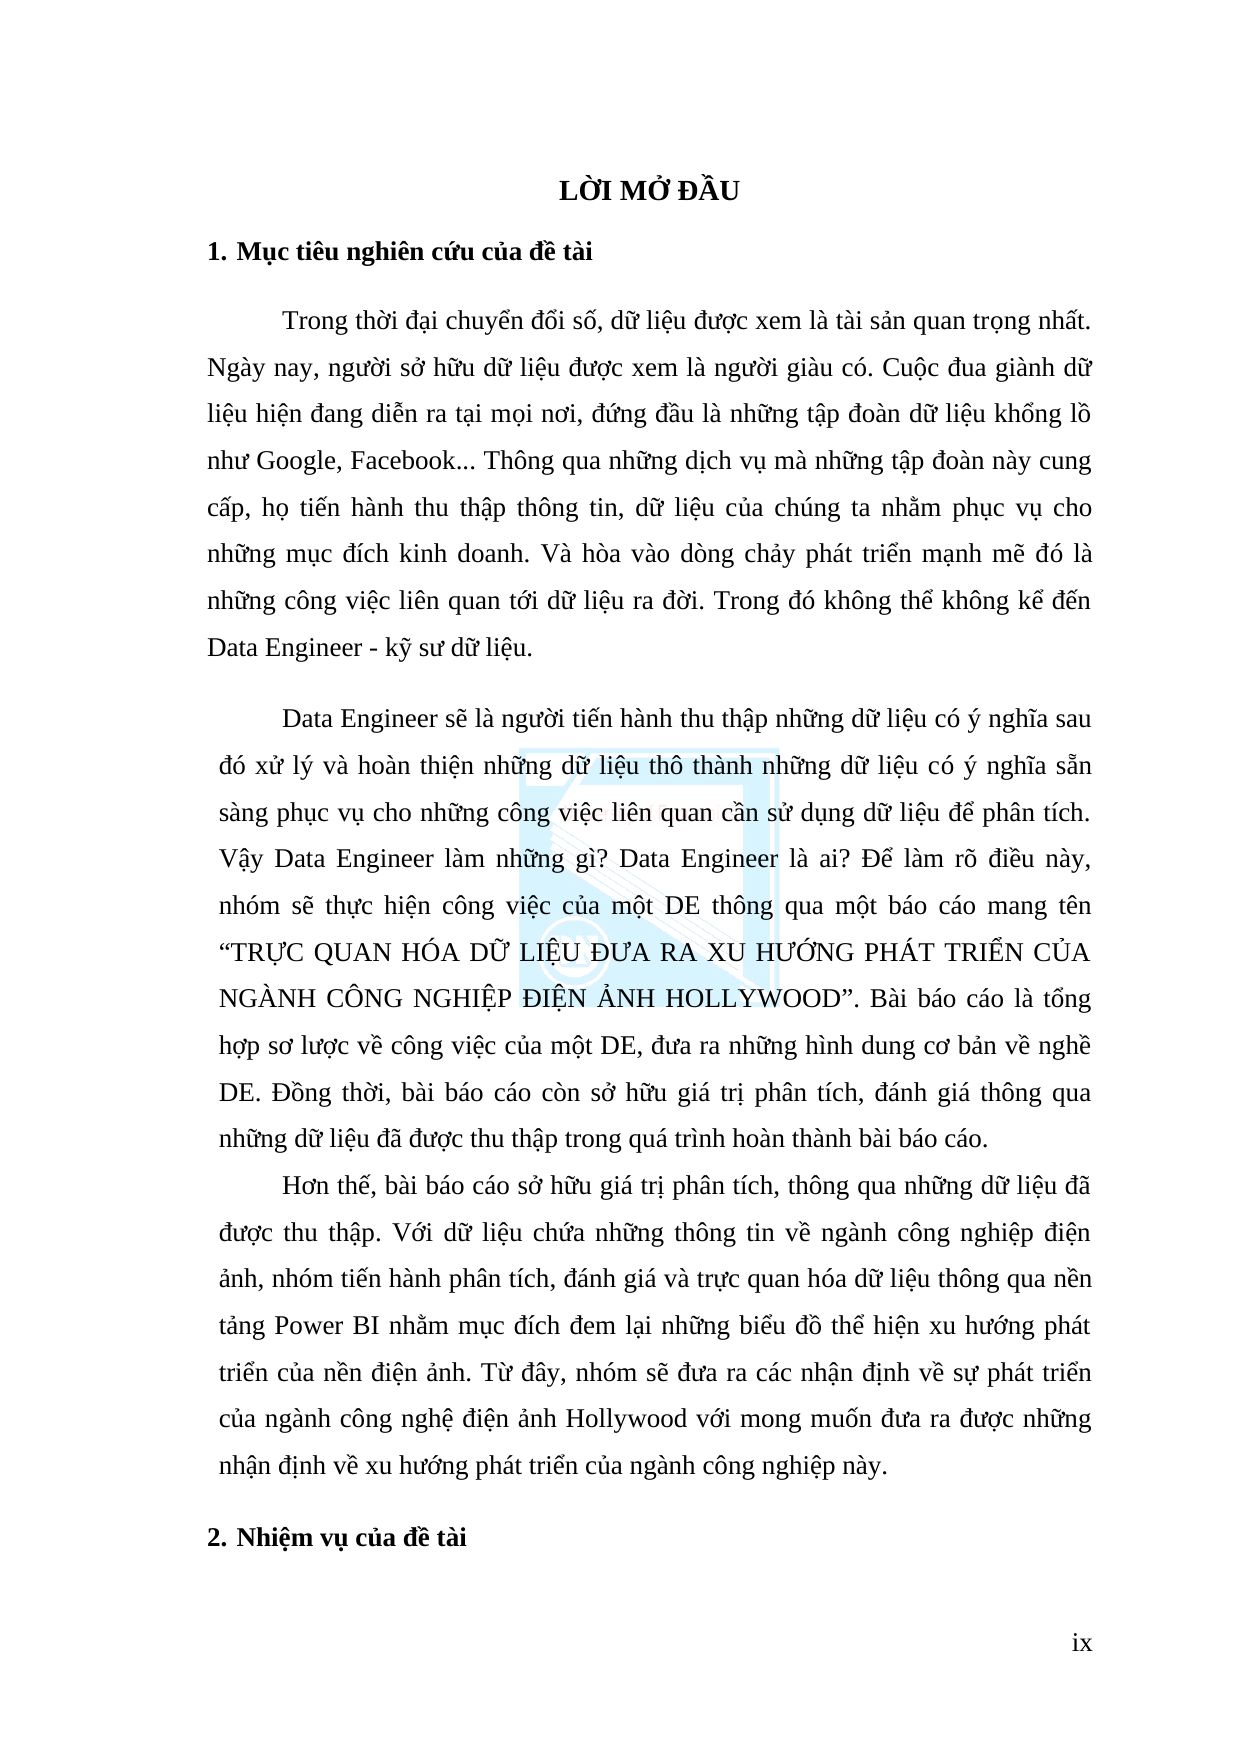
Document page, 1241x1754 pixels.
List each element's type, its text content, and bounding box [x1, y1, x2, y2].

list Mục tiêu nghiên cứu của đề tài [207, 236, 1092, 267]
text Trong thời đại chuyển đổi số, dữ liệu được xem là tài sản quan trọng nhất. Ngày nay, người sở hữu dữ liệu được xem là người giàu có. Cuộc đua giành dữ liệu hiện đang diễn ra tại mọi nơi, đứng đầu là những tập đoàn dữ liệu khổng lồ như Google, Facebook... Thông qua những dịch vụ mà những tập đoàn này cung cấp, họ tiến hành thu thập thông tin, dữ liệu của chúng ta nhằm phục vụ cho những mục đích kinh doanh. Và hòa vào dòng chảy phát triển mạnh mẽ đó là những công việc liên quan tới dữ liệu ra đời. Trong đó không thể không kể đến Data Engineer - kỹ sư dữ liệu. [207, 304, 1092, 662]
text Data Engineer sẽ là người tiến hành thu thập những dữ liệu có ý nghĩa sau đó xử lý và hoàn thiện những dữ liệu thô thành những dữ liệu có ý nghĩa sẵn sàng phục vụ cho những công việc liên quan cần sử dụng dữ liệu để phân tích. Vậy Data Engineer làm những gì? Data Engineer là ai? Để làm rõ điều này, nhóm sẽ thực hiện công việc của một DE thông qua một báo cáo mang tên “TRỰC QUAN HÓA DỮ LIỆU ĐƯA RA XU HƯỚNG PHÁT TRIỂN CỦA NGÀNH CÔNG NGHIỆP ĐIỆN ẢNH HOLLYWOOD”. Bài báo cáo là tổng hợp sơ lược về công việc của một DE, đưa ra những hình dung cơ bản về nghề DE. Đồng thời, bài báo cáo còn sở hữu giá trị phân tích, đánh giá thông qua những dữ liệu đã được thu thập trong quá trình hoàn thành bài báo cáo. [218, 702, 1092, 1153]
list Nhiệm vụ của đề tài [207, 1521, 1092, 1552]
text Hơn thế, bài báo cáo sở hữu giá trị phân tích, thông qua những dữ liệu đã được thu thập. Với dữ liệu chứa những thông tin về ngành công nghiệp điện ảnh, nhóm tiến hành phân tích, đánh giá và trực quan hóa dữ liệu thông qua nền tảng Power BI nhằm mục đích đem lại những biểu đồ thể hiện xu hướng phát triển của nền điện ảnh. Từ đây, nhóm sẽ đưa ra các nhận định về sự phát triển của ngành công nghệ điện ảnh Hollywood với mong muốn đưa ra được những nhận định về xu hướng phát triển của ngành công nghiệp này. [218, 1169, 1092, 1480]
subtitle LỜI MỞ ĐẦU [207, 173, 1092, 206]
